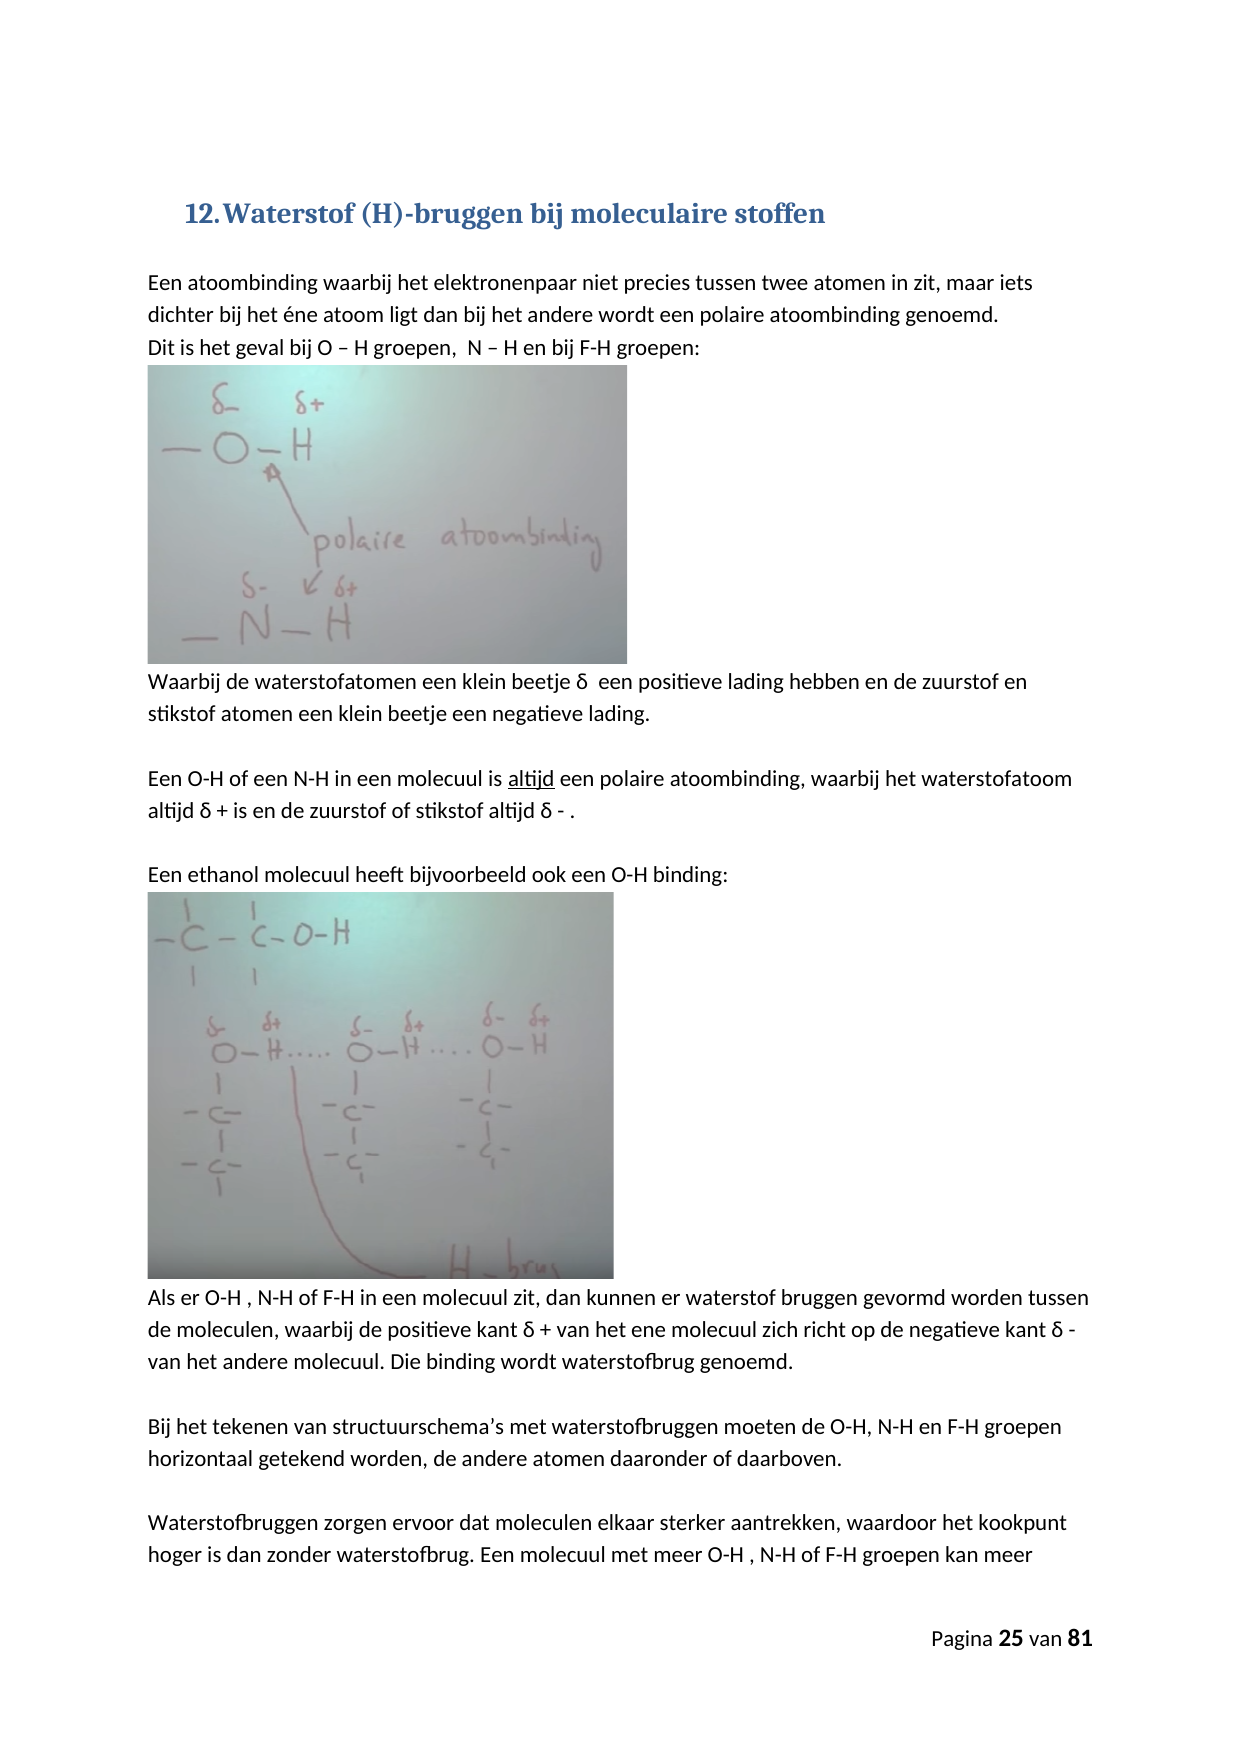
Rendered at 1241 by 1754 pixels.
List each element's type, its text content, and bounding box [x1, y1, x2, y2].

subtitle Waterstof (H)-bruggen bij moleculaire stoffen [185, 198, 1093, 231]
picture [147, 892, 614, 1279]
text Waarbij de waterstofatomen een klein beetje δ een positieve lading hebben en de zuurstof en stikstof atomen een klein beetje een negatieve lading. [148, 667, 1093, 727]
picture [147, 365, 628, 664]
text Een O-H of een N-H in een molecuul is altijd een polaire atoombinding, waarbij het waterstofatoom altijd δ + is en de zuurstof of stikstof altijd δ - . [148, 764, 1093, 824]
text Dit is het geval bij O – H groepen, N – H en bij F-H groepen: [148, 333, 1093, 361]
text Een ethanol molecuul heeft bijvoorbeeld ook een O-H binding: [148, 860, 1093, 888]
text Bij het tekenen van structuurschema’s met waterstofbruggen moeten de O-H, N-H en F-H groepen horizontaal getekend worden, de andere atomen daaronder of daarboven. [148, 1412, 1093, 1472]
text Een atoombinding waarbij het elektronenpaar niet precies tussen twee atomen in zit, maar iets dichter bij het éne atoom ligt dan bij het andere wordt een polaire atoombinding genoemd. [148, 268, 1093, 328]
text Als er O-H , N-H of F-H in een molecuul zit, dan kunnen er waterstof bruggen gevormd worden tussen de moleculen, waarbij de positieve kant δ + van het ene molecuul zich richt op de negatieve kant δ - van het andere molecuul. Die binding wordt waterstofbrug genoemd. [148, 1283, 1093, 1375]
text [148, 1508, 1093, 1568]
